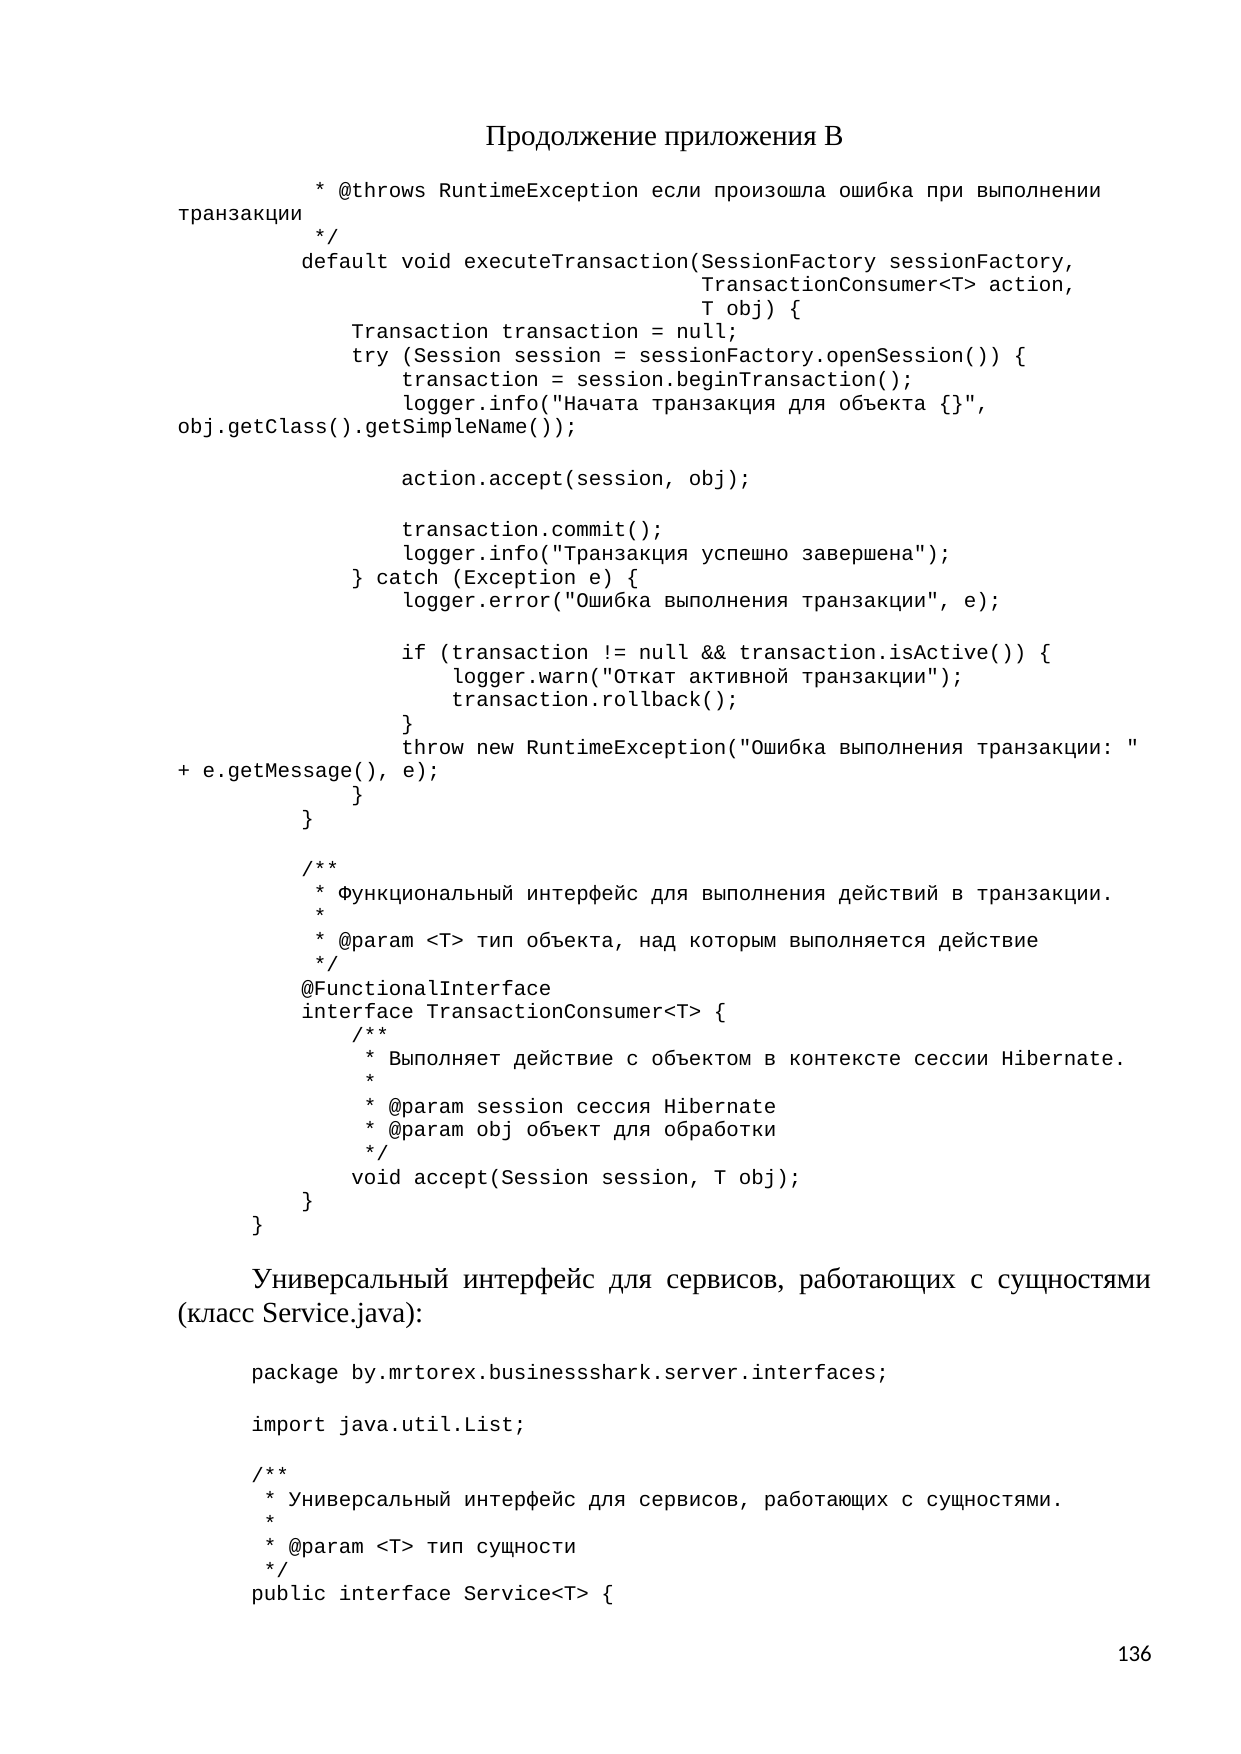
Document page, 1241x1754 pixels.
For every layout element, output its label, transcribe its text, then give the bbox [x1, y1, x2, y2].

text */ [177, 954, 1152, 977]
text void accept(Session session, T obj); [177, 1167, 1152, 1190]
text T obj) { [177, 298, 1152, 322]
text import java.util.List; [177, 1413, 1152, 1437]
text package by.mrtorex.businessshark.server.interfaces; [177, 1362, 1152, 1386]
text */ [177, 1560, 1152, 1583]
text * @param session сессия Hibernate [177, 1096, 1152, 1119]
text /** [177, 1465, 1152, 1489]
text TransactionConsumer<T> action, [177, 274, 1152, 298]
text * [177, 907, 1152, 930]
text } [177, 784, 1152, 808]
text /** [177, 859, 1152, 883]
text * @param <T> тип сущности [177, 1536, 1152, 1560]
text * [177, 1072, 1152, 1096]
text * [177, 1512, 1152, 1536]
text default void executeTransaction(SessionFactory sessionFactory, [177, 251, 1152, 274]
text } catch (Exception e) { [177, 567, 1152, 590]
text } [177, 1214, 1152, 1238]
text */ [177, 227, 1152, 251]
text logger.error("Ошибка выполнения транзакции", e); [177, 590, 1152, 614]
text * Выполняет действие с объектом в контексте сессии Hibernate. [177, 1048, 1152, 1072]
text transaction = session.beginTransaction(); [177, 369, 1152, 392]
text logger.info("Начата транзакция для объекта {}", obj.getClass().getSimpleName()); [177, 392, 1152, 440]
text } [177, 808, 1152, 831]
text } [177, 713, 1152, 737]
text Универсальный интерфейс для сервисов, работающих с сущностями (класс Service.java): [177, 1261, 1152, 1328]
text * @throws RuntimeException если произошла ошибка при выполнении транзакции [177, 180, 1152, 227]
text * @param obj объект для обработки [177, 1119, 1152, 1143]
text logger.warn("Откат активной транзакции"); [177, 666, 1152, 689]
text throw new RuntimeException("Ошибка выполнения транзакции: " + e.getMessage(), e); [177, 737, 1152, 784]
text Продолжение приложения В [177, 118, 1152, 152]
text * Универсальный интерфейс для сервисов, работающих с сущностями. [177, 1489, 1152, 1512]
text logger.info("Транзакция успешно завершена"); [177, 543, 1152, 567]
text try (Session session = sessionFactory.openSession()) { [177, 345, 1152, 369]
text @FunctionalInterface [177, 977, 1152, 1001]
text } [177, 1190, 1152, 1214]
text interface TransactionConsumer<T> { [177, 1001, 1152, 1025]
text if (transaction != null && transaction.isActive()) { [177, 642, 1152, 666]
text */ [177, 1143, 1152, 1167]
text action.accept(session, obj); [177, 468, 1152, 491]
text Transaction transaction = null; [177, 322, 1152, 345]
text transaction.rollback(); [177, 689, 1152, 713]
text * @param <T> тип объекта, над которым выполняется действие [177, 930, 1152, 954]
text * Функциональный интерфейс для выполнения действий в транзакции. [177, 883, 1152, 907]
text /** [177, 1025, 1152, 1048]
text transaction.commit(); [177, 519, 1152, 543]
text public interface Service<T> { [177, 1583, 1152, 1607]
